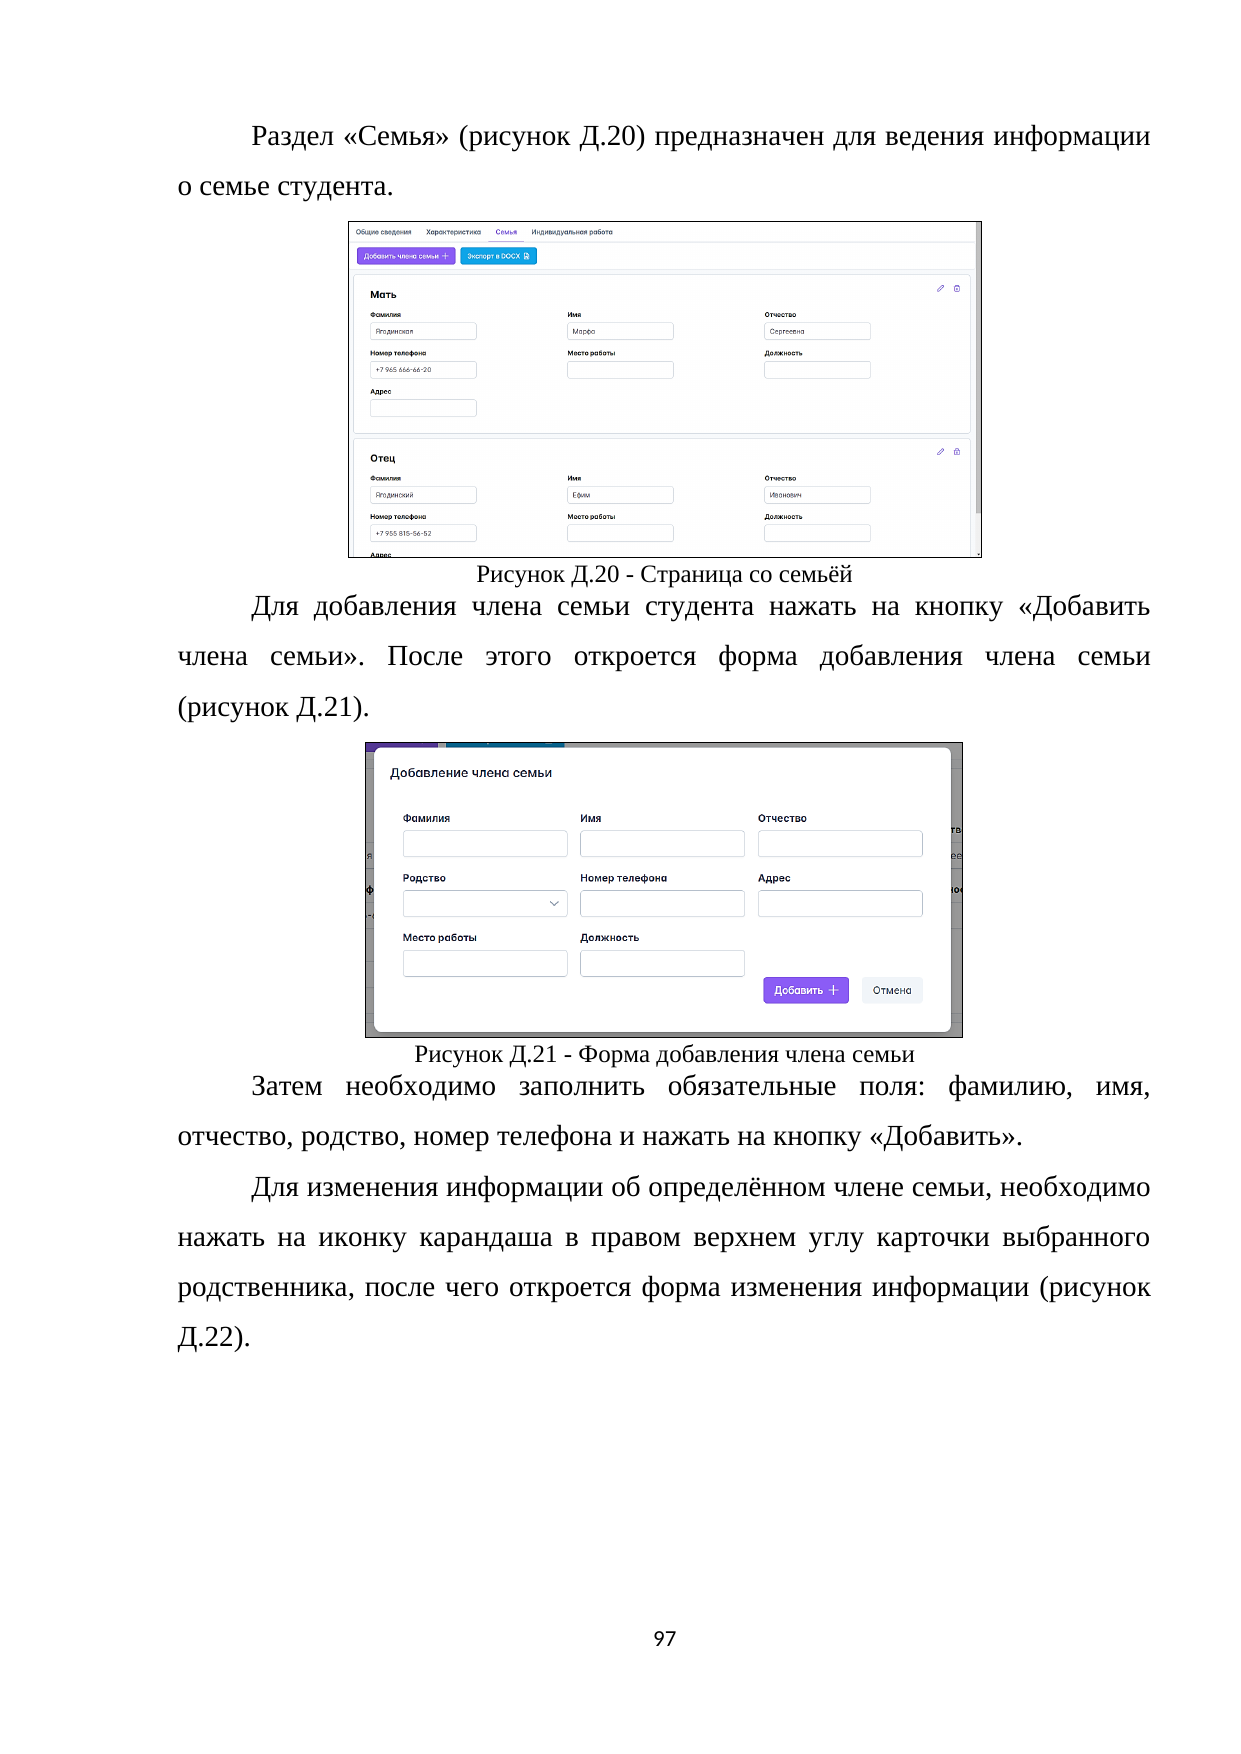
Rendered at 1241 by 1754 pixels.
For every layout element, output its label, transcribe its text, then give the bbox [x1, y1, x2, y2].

text Затем необходимо заполнить обязательные поля: фамилию, имя, отчество, родство, номер телефона и нажать на кнопку «Добавить». [177, 1068, 1152, 1152]
text Рисунок Д.21 - Форма добавления члена семьи [177, 1039, 1152, 1068]
text Для добавления члена семьи студента нажать на кнопку «Добавить члена семьи». После этого откроется форма добавления члена семьи (рисунок Д.21). [177, 588, 1152, 722]
text Рисунок Д.20 - Страница со семьёй [177, 559, 1152, 588]
picture [366, 743, 962, 1037]
picture [349, 222, 981, 557]
text Раздел «Семья» (рисунок Д.20) предназначен для ведения информации о семье студента. [177, 118, 1152, 202]
text Для изменения информации об определённом члене семьи, необходимо нажать на иконку карандаша в правом верхнем углу карточки выбранного родственника, после чего откроется форма изменения информации (рисунок Д.22). [177, 1169, 1152, 1353]
